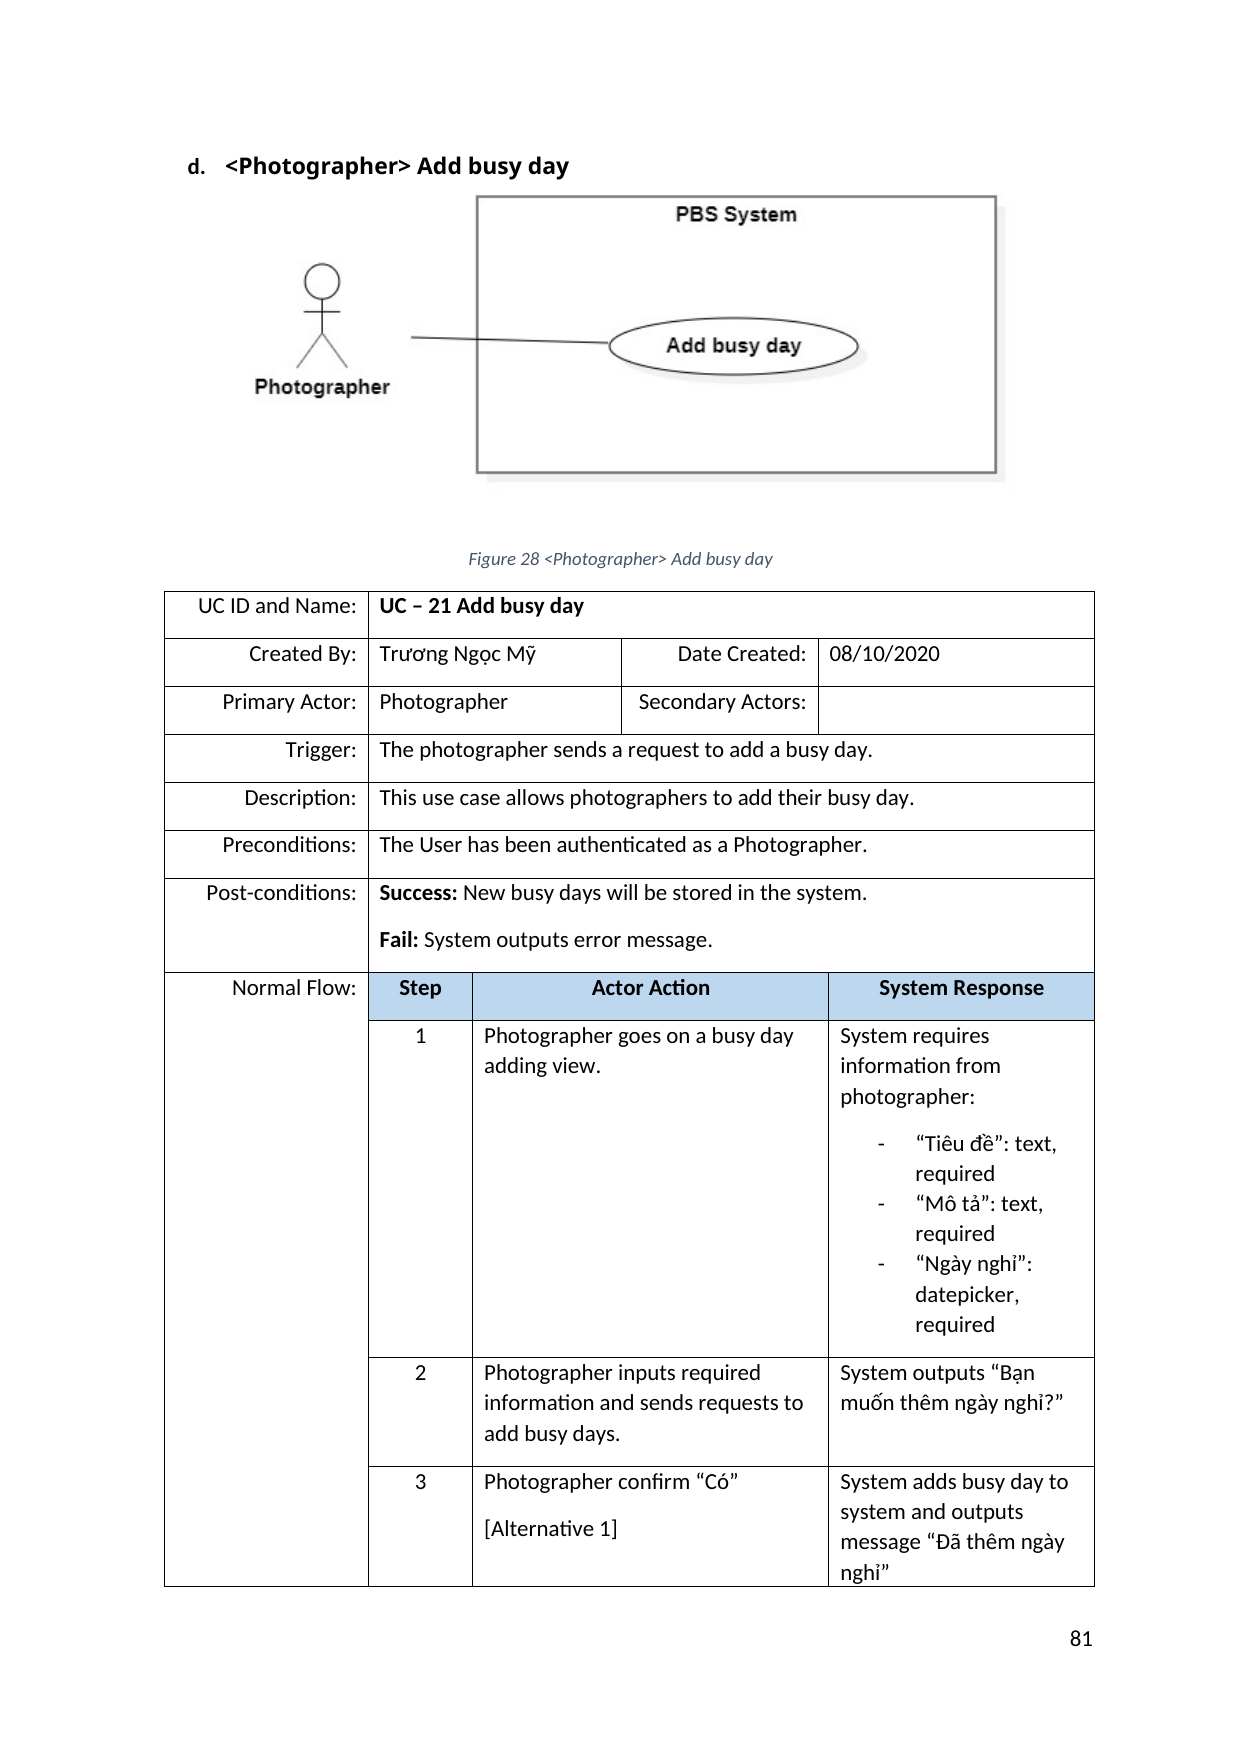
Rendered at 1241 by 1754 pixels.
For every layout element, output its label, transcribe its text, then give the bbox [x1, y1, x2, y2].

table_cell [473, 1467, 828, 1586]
picture [221, 183, 1051, 528]
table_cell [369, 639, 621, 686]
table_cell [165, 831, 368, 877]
subtitle <Photographer> Add busy day [187, 150, 1093, 181]
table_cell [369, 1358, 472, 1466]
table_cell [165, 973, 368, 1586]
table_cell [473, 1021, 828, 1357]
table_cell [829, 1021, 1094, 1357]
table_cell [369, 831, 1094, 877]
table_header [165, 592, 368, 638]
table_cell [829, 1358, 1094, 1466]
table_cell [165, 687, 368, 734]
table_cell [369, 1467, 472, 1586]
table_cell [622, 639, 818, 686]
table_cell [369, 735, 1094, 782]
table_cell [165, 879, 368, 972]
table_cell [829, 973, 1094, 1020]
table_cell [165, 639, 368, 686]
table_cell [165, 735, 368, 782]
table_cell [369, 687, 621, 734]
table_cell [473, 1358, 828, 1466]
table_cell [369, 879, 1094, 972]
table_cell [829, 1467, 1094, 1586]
text Figure 28 <Photographer> Add busy day [150, 547, 1093, 570]
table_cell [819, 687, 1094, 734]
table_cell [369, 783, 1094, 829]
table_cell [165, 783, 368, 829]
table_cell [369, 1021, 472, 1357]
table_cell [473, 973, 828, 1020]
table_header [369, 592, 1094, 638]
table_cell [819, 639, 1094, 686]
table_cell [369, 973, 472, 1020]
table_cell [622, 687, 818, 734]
